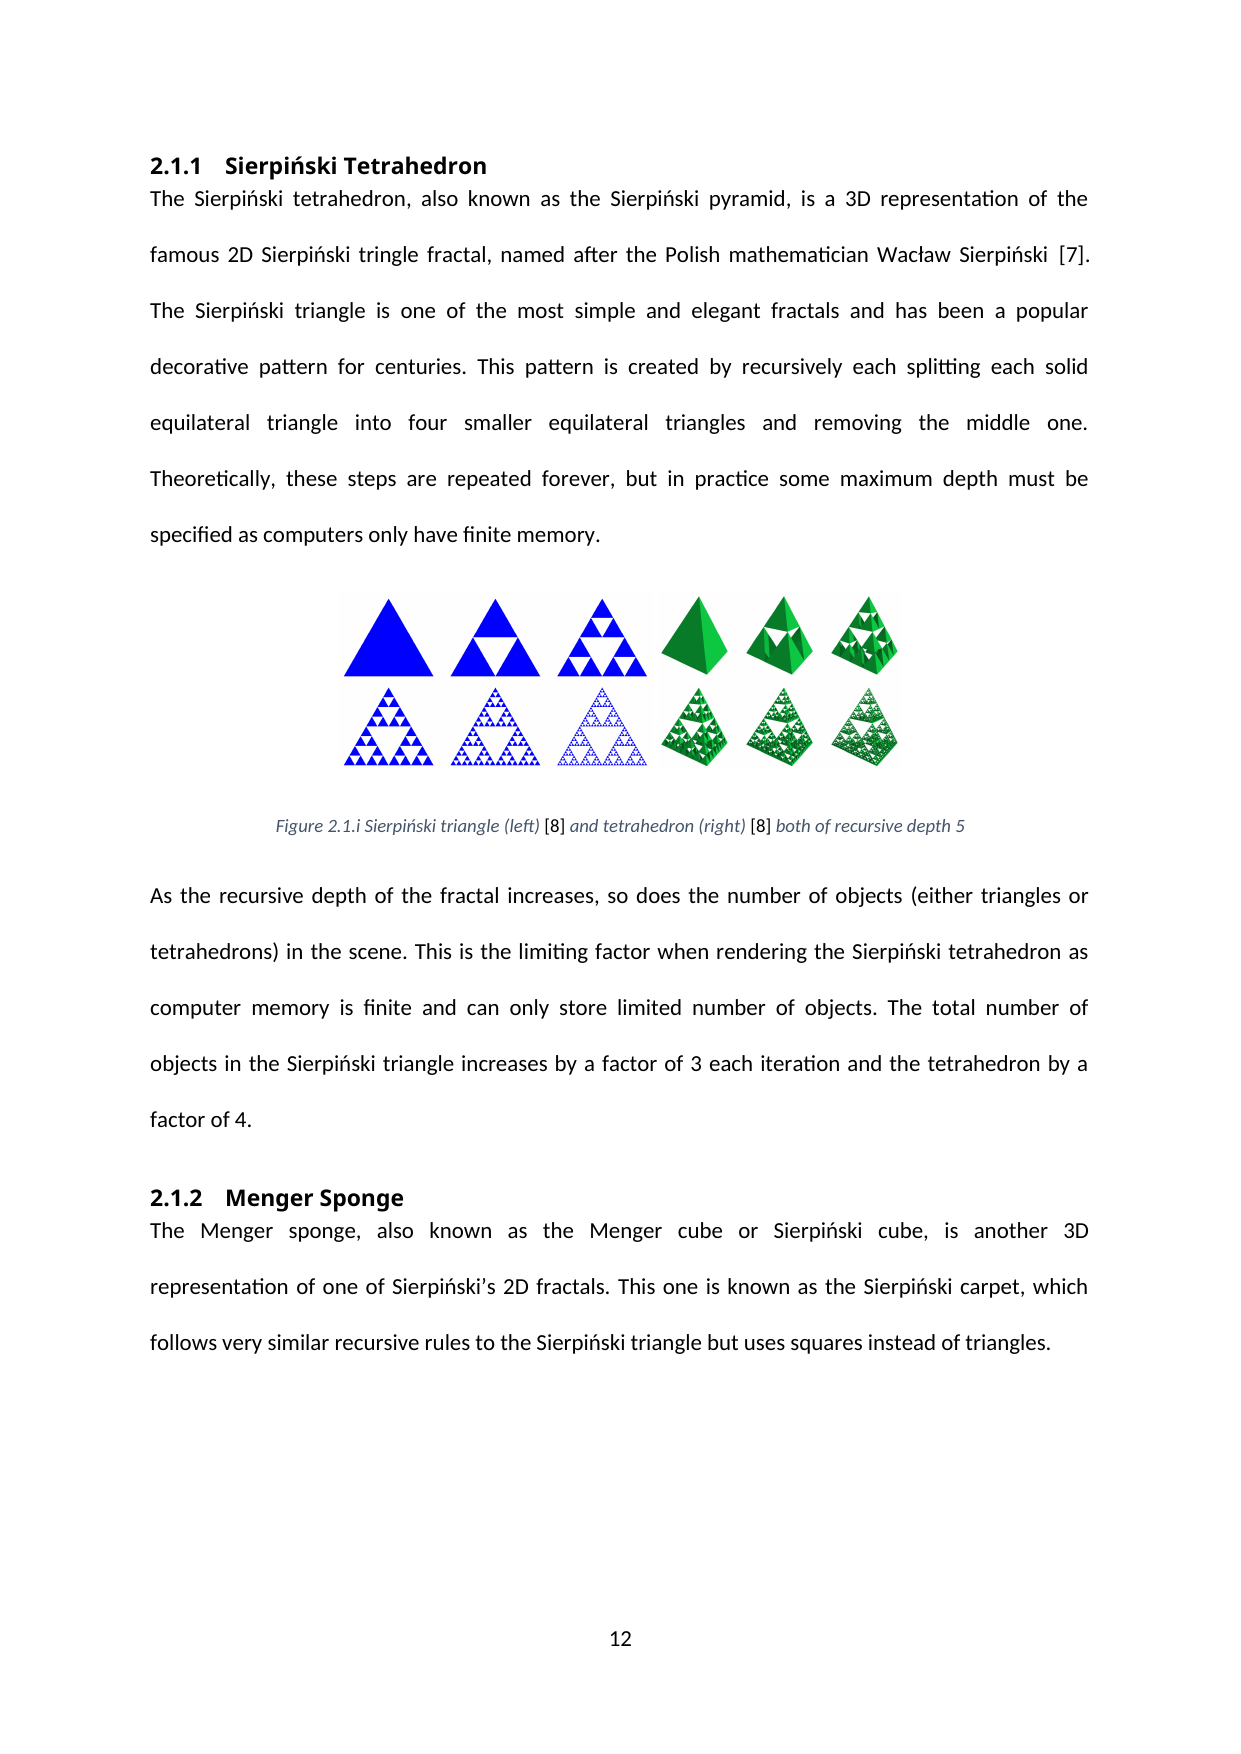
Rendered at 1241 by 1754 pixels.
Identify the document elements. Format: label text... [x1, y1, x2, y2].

subtitle Menger Sponge [150, 1182, 1090, 1213]
subtitle Sierpiński Tetrahedron [150, 150, 1090, 181]
picture [658, 592, 902, 770]
picture [338, 592, 654, 770]
text The Sierpiński tetrahedron, also known as the Sierpiński pyramid, is a 3D representation of the famous 2D Sierpiński tringle fractal, named after the Polish mathematician Wacław Sierpiński . The Sierpiński triangle is one of the most simple and elegant fractals and has been a popular decorative pattern for centuries. This pattern is created by recursively each splitting each solid equilateral triangle into four smaller equilateral triangles and removing the middle one. Theoretically, these steps are repeated forever, but in practice some maximum depth must be specified as computers only have finite memory. [150, 184, 1090, 548]
text The Menger sponge, also known as the Menger cube or Sierpiński cube, is another 3D representation of one of Sierpiński’s 2D fractals. This one is known as the Sierpiński carpet, which follows very similar recursive rules to the Sierpiński triangle but uses squares instead of triangles. [150, 1216, 1090, 1356]
text As the recursive depth of the fractal increases, so does the number of objects (either triangles or tetrahedrons) in the scene. This is the limiting factor when rendering the Sierpiński tetrahedron as computer memory is finite and can only store limited number of objects. The total number of objects in the Sierpiński triangle increases by a factor of 3 each iteration and the tetrahedron by a factor of 4. [150, 881, 1090, 1133]
text Figure . Sierpiński triangle (left) and tetrahedron (right) both of recursive depth 5 [150, 814, 1090, 837]
